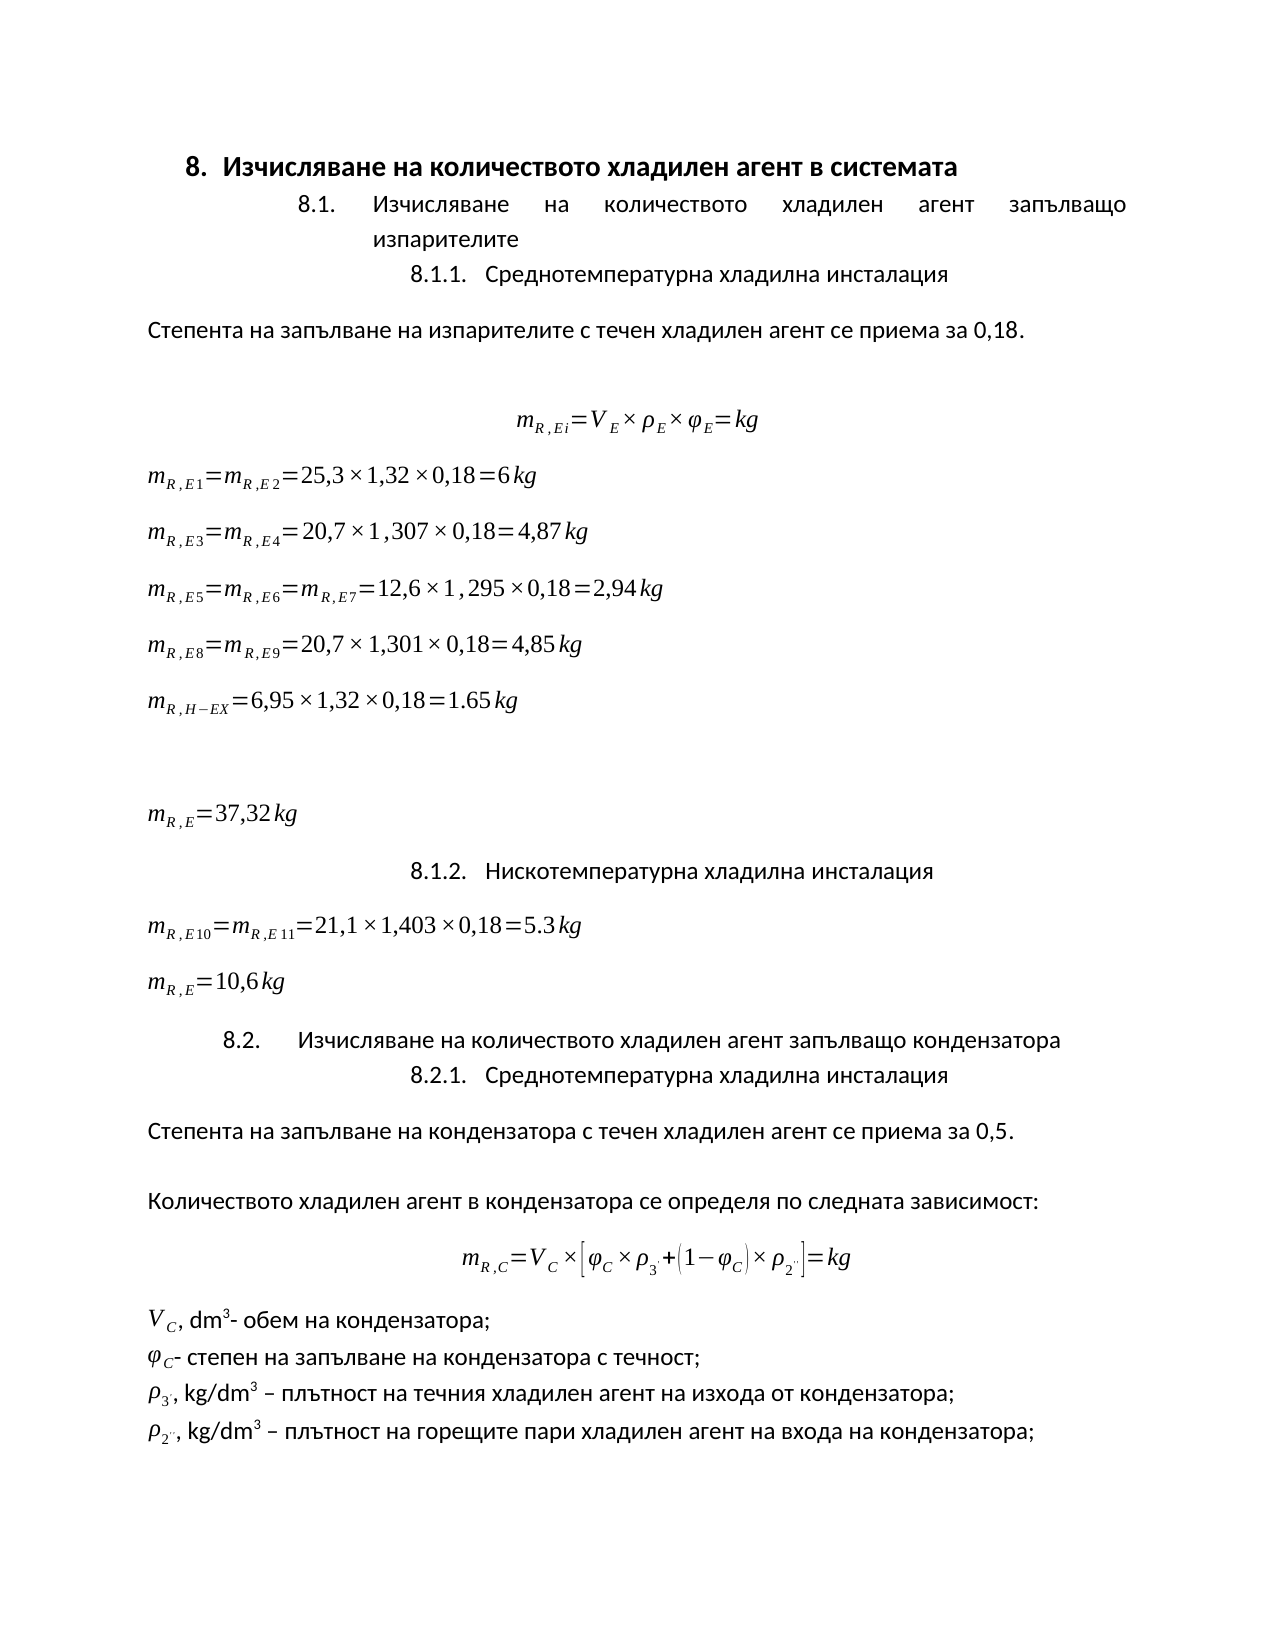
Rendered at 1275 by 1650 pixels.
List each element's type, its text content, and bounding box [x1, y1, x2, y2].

text - степен на запълване на кондензатора с течност; [148, 1341, 1127, 1372]
list Изчисляване на количеството хладилен агент запълващо кондензатора [223, 1024, 1127, 1054]
text Степента на запълване на кондензатора с течен хладилен агент се приема за 0,5. [148, 1115, 1127, 1145]
list Изчисляване на количеството хладилен агент запълващо изпарителите [298, 188, 1127, 254]
text , kg/dm3 – плътност на течния хладилен агент на изхода от кондензатора; [148, 1377, 1127, 1410]
list Изчисляване на количеството хладилен агент в системата [185, 148, 1127, 183]
text Степента на запълване на изпарителите с течен хладилен агент се приема за 0,18. [148, 314, 1127, 345]
text Количеството хладилен агент в кондензатора се определя по следната зависимост: [148, 1185, 1127, 1215]
text , kg/dm3 – плътност на горещите пари хладилен агент на входа на кондензатора; [148, 1415, 1127, 1448]
list Среднотемпературна хладилна инсталация [410, 1059, 1127, 1089]
text , dm3- обем на кондензатора; [148, 1304, 1127, 1336]
list Нискотемпературна хладилна инсталация [410, 856, 1127, 886]
list Среднотемпературна хладилна инсталация [410, 258, 1127, 289]
